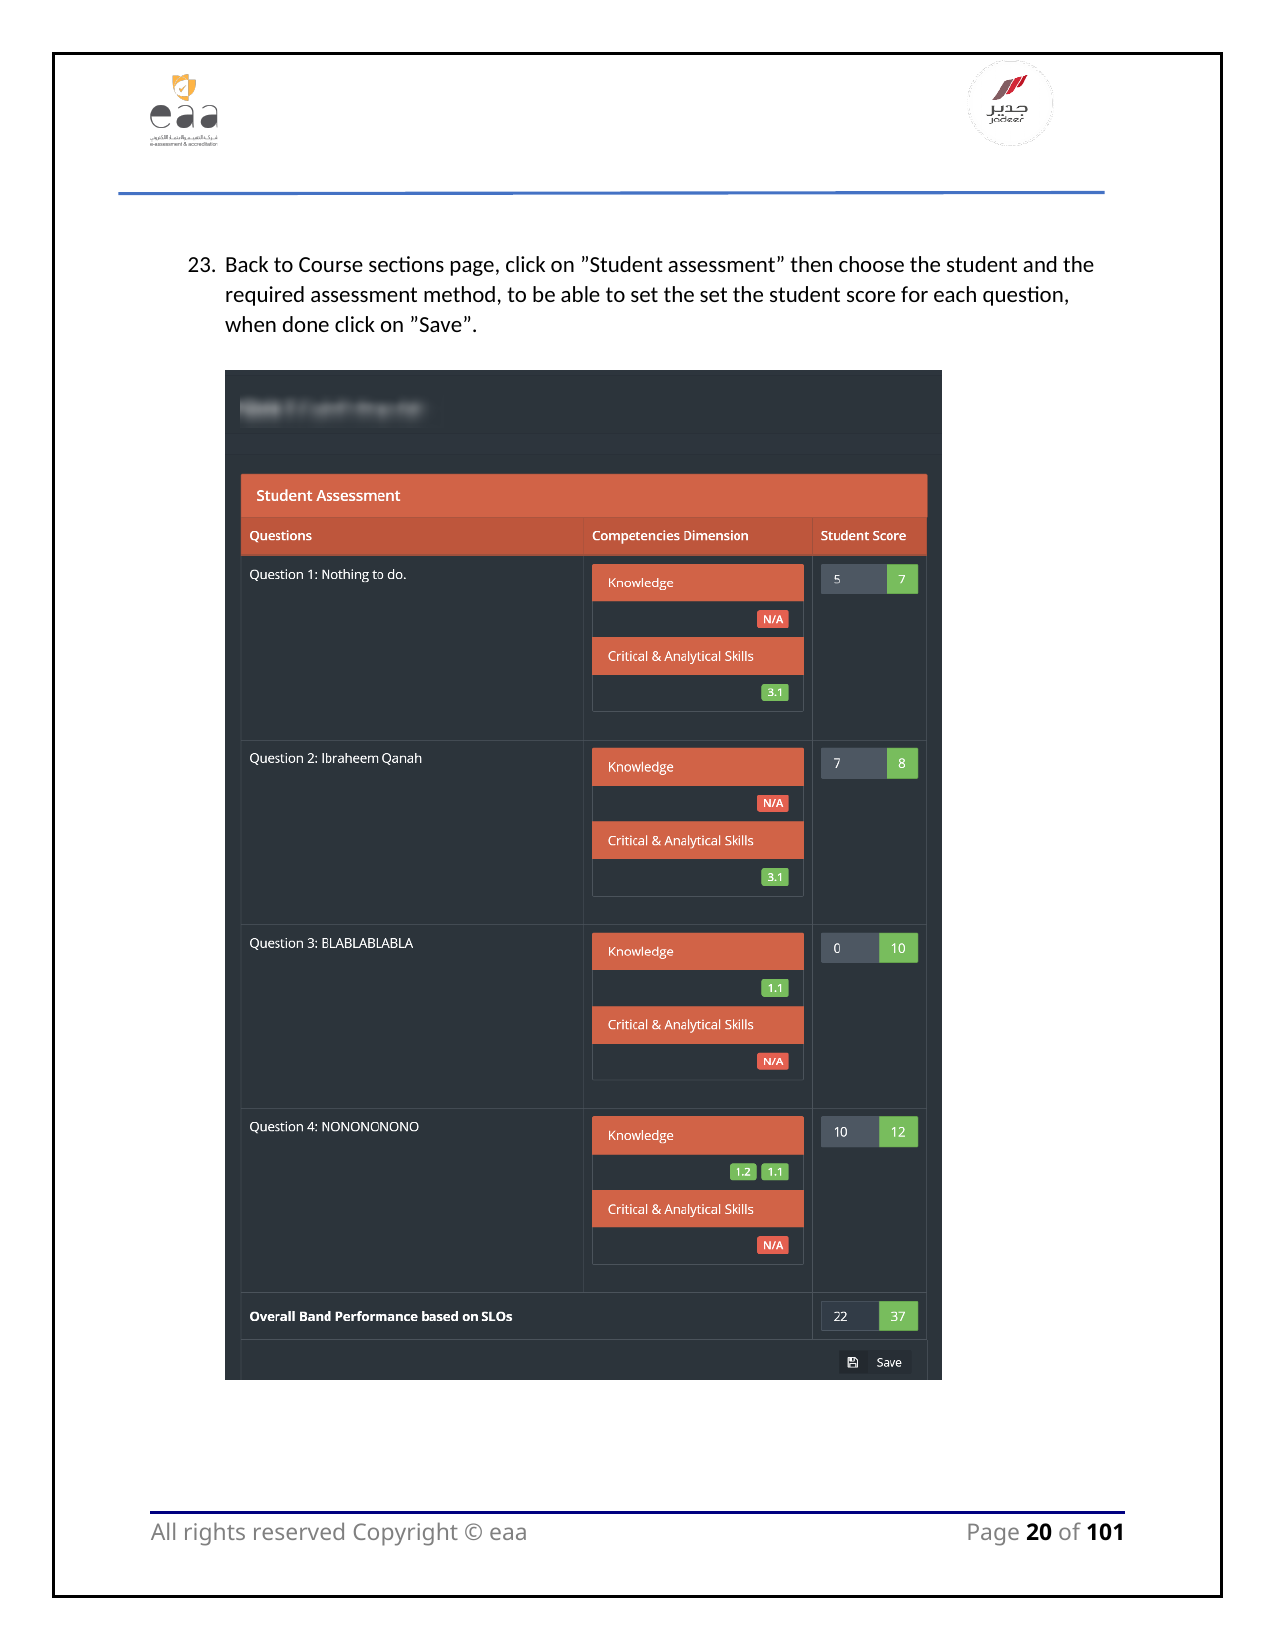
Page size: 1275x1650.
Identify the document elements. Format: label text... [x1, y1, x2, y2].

picture [150, 74, 218, 146]
picture [225, 370, 942, 1380]
list Back to Course sections page, click on ”Student assessment” then choose the student and the required assessment method, to be able to set the set the student score for each question, when done click on ”Save”. [187, 250, 1125, 338]
picture [967, 60, 1054, 146]
